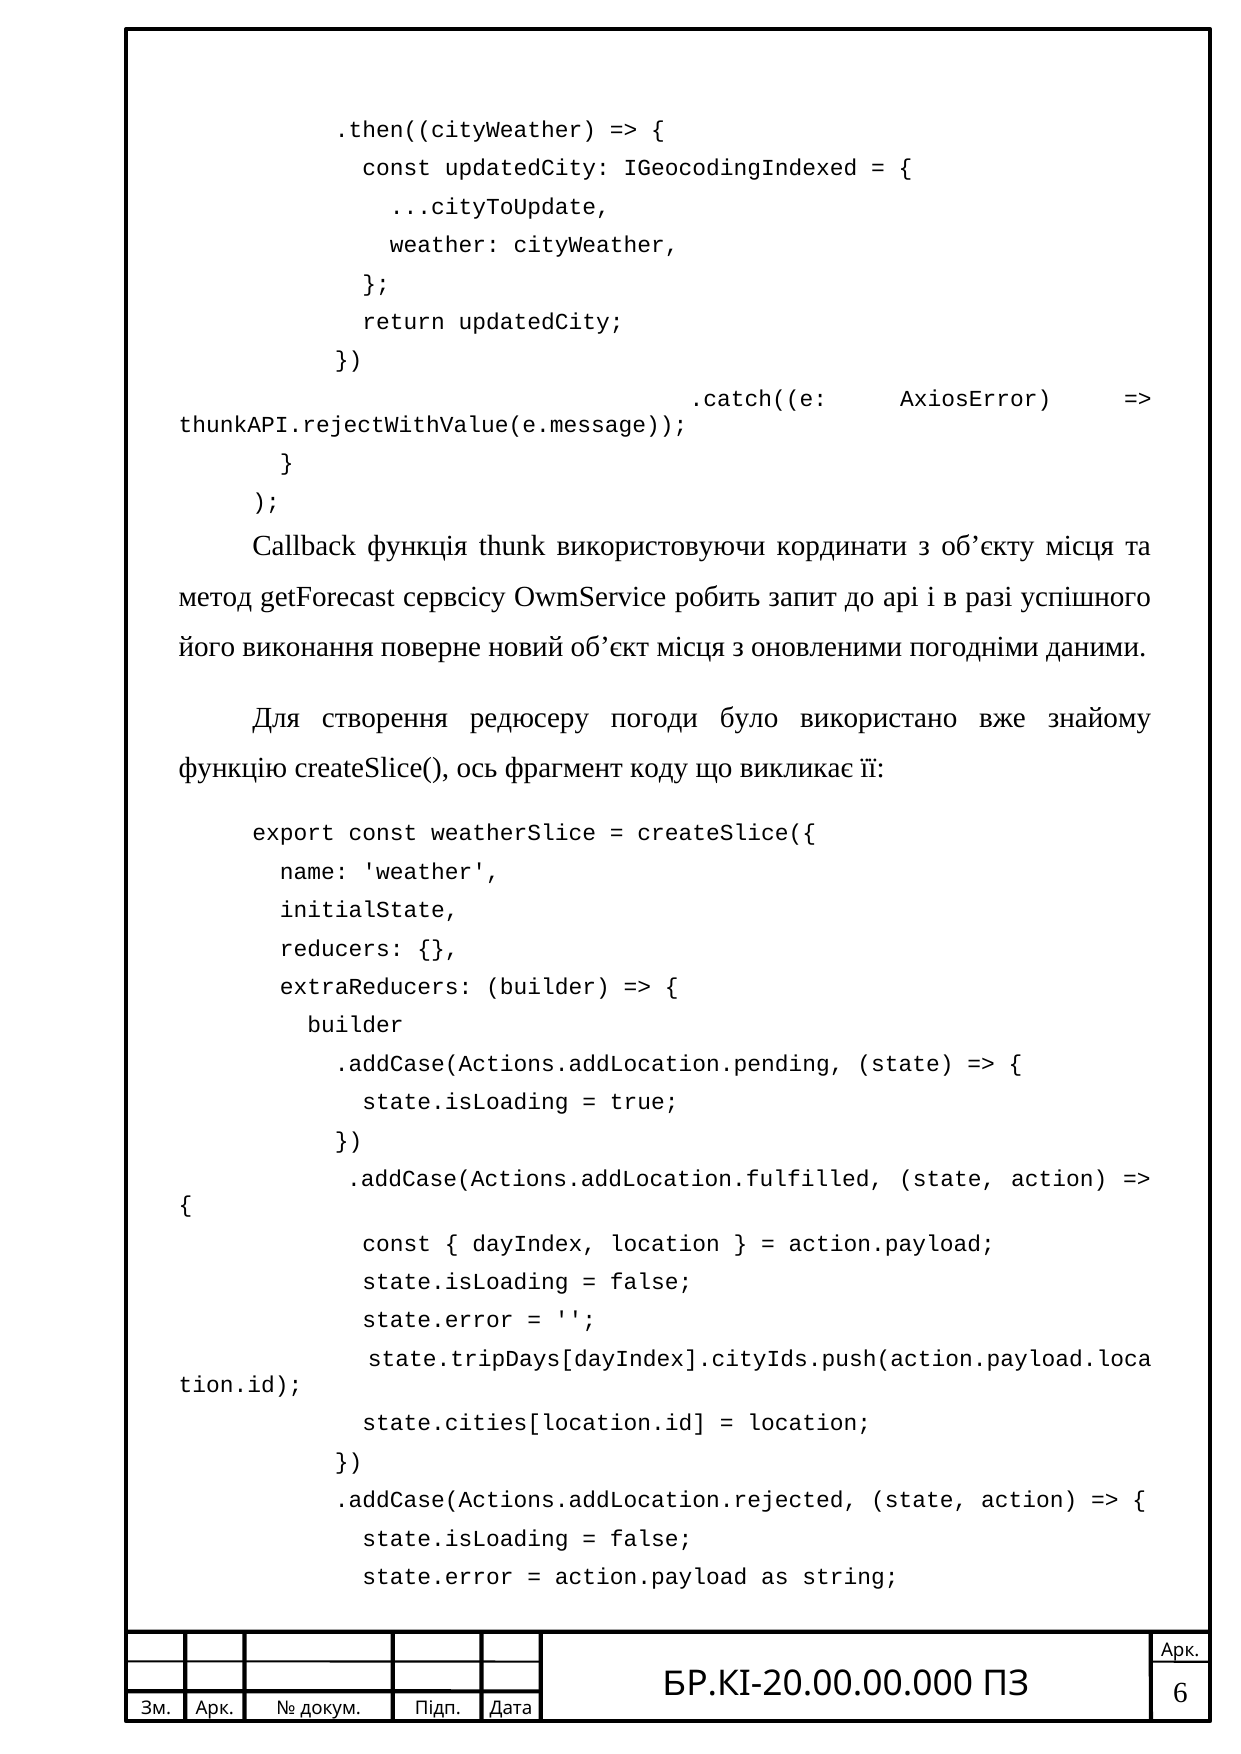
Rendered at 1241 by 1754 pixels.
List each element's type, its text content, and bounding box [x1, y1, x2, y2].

text export const weatherSlice = createSlice({ [178, 822, 1152, 848]
text state.isLoading = true; [178, 1091, 1152, 1117]
text .addCase(Actions.addLocation.rejected, (state, action) => { [178, 1488, 1152, 1514]
text }) [178, 349, 1152, 375]
text Callback функція thunk використовуючи кординати з об’єкту місця та метод getForecast сервсісу OwmService робить запит до api і в разі успішного його виконання поверне новий об’єкт місця з оновленими погодніми даними. [178, 528, 1152, 663]
text state.cities[location.id] = location; [178, 1412, 1152, 1438]
text .catch((e: AxiosError) => thunkAPI.rejectWithValue(e.message)); [178, 387, 1152, 439]
text builder [178, 1014, 1152, 1040]
text } [178, 452, 1152, 477]
text state.isLoading = false; [178, 1527, 1152, 1553]
text }) [178, 1129, 1152, 1155]
text name: 'weather', [178, 860, 1152, 886]
text .then((cityWeather) => { [178, 118, 1152, 144]
text state.isLoading = false; [178, 1270, 1152, 1296]
text weather: cityWeather, [178, 233, 1152, 259]
text }; [178, 272, 1152, 298]
text reducers: {}, [178, 937, 1152, 963]
text state.error = action.payload as string; [178, 1565, 1152, 1591]
text Для створення редюсеру погоди було використано вже знайому функцію createSlice(), ось фрагмент коду що викликає її: [178, 700, 1152, 784]
text ...cityToUpdate, [178, 195, 1152, 221]
text initialState, [178, 898, 1152, 924]
text extraReducers: (builder) => { [178, 975, 1152, 1001]
text const updatedCity: IGeocodingIndexed = { [178, 157, 1152, 182]
text }) [178, 1450, 1152, 1476]
text return updatedCity; [178, 310, 1152, 336]
text state.error = ''; [178, 1309, 1152, 1335]
text state.tripDays[dayIndex].cityIds.push(action.payload.location.id); [178, 1347, 1152, 1399]
text .addCase(Actions.addLocation.pending, (state) => { [178, 1052, 1152, 1078]
text const { dayIndex, location } = action.payload; [178, 1232, 1152, 1258]
text ); [178, 490, 1152, 516]
text .addCase(Actions.addLocation.fulfilled, (state, action) => { [178, 1168, 1152, 1219]
